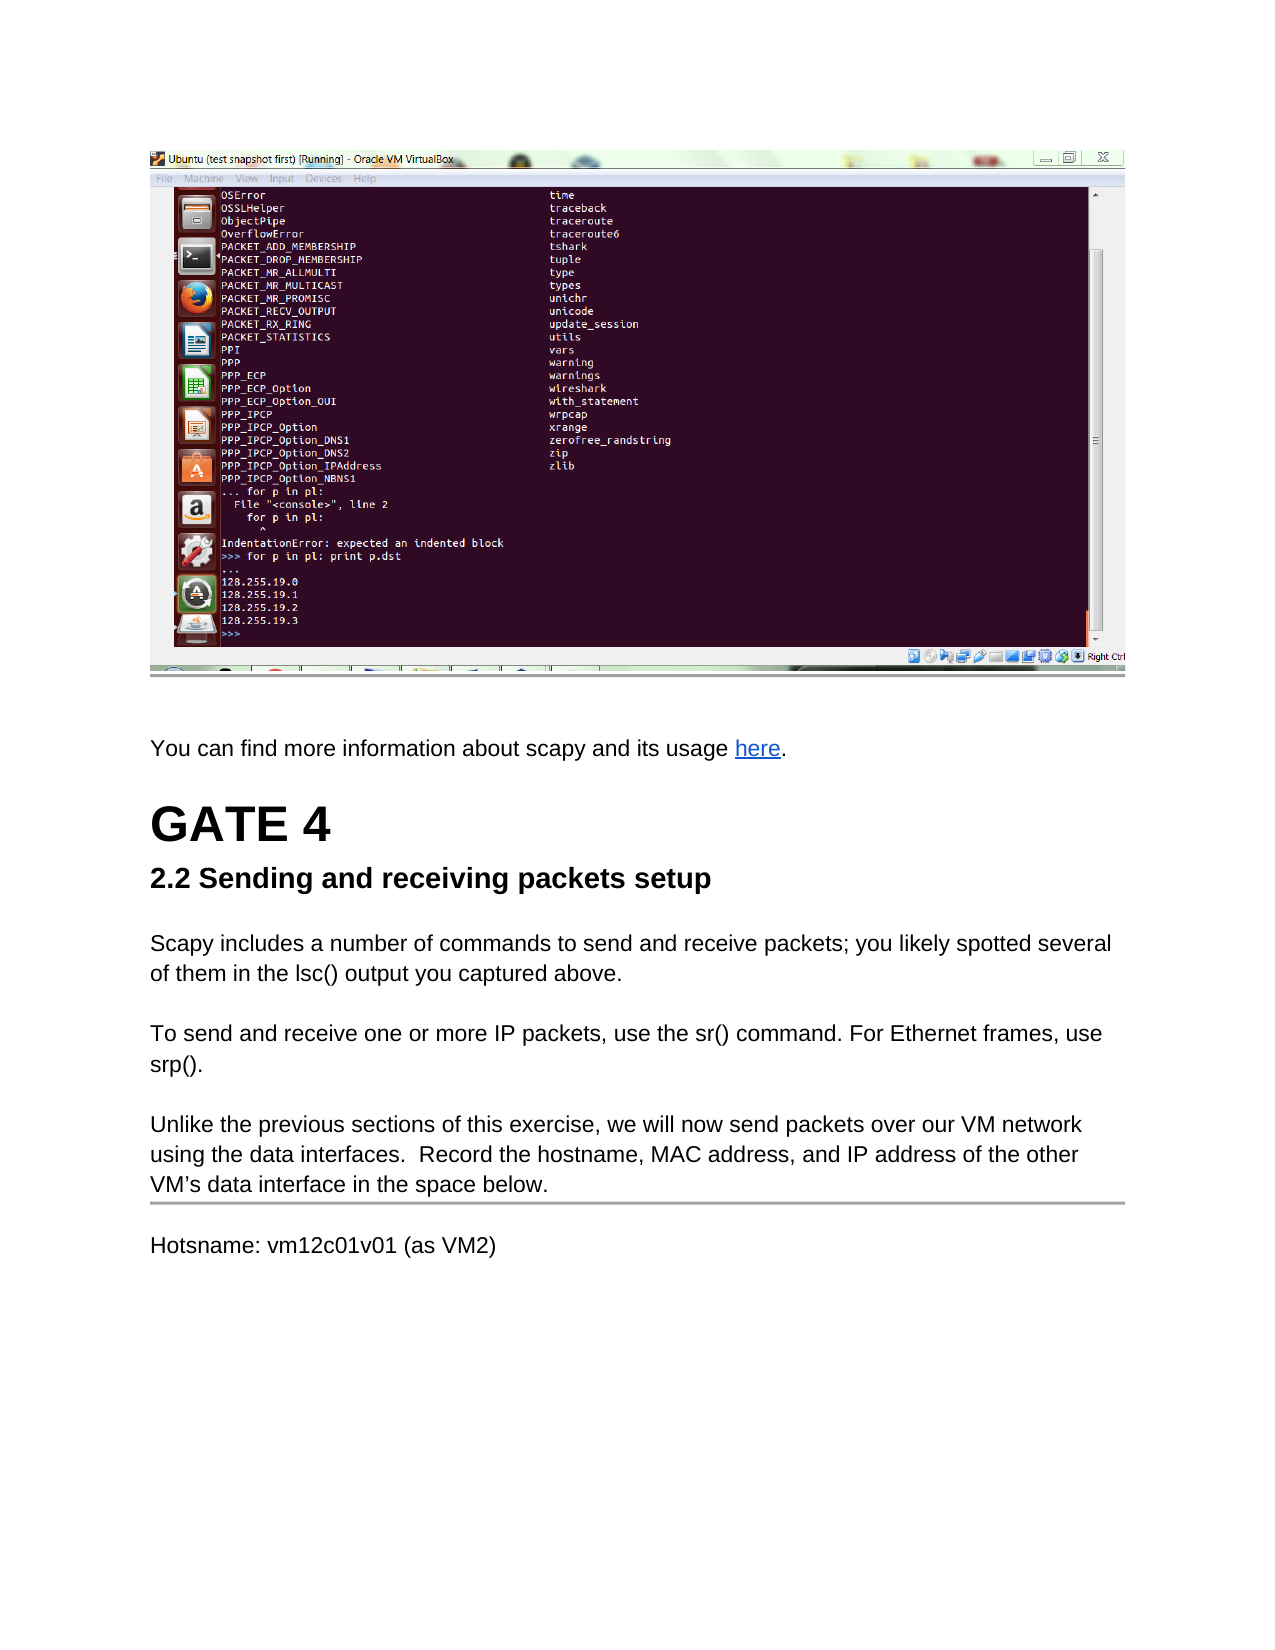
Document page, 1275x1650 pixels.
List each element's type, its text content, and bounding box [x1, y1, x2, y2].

text GATE 4 [150, 795, 1125, 852]
text Hotsname: vm12c01v01 (as VM2) [150, 1232, 1125, 1258]
text Unlike the previous sections of this exercise, we will now send packets over our VM network using the data interfaces. Record the hostname, MAC address, and IP address of the other VM’s data interface in the space below. [150, 1111, 1125, 1198]
text Scapy includes a number of commands to send and receive packets; you likely spotted several of them in the lsc() output you captured above. [150, 930, 1125, 986]
text 2.2 Sending and receiving packets setup [150, 861, 1125, 894]
picture [150, 150, 1125, 671]
text To send and receive one or more IP packets, use the sr() command. For Ethernet frames, use srp(). [150, 1020, 1125, 1077]
text You can find more information about scapy and its usage here. [150, 734, 1125, 761]
